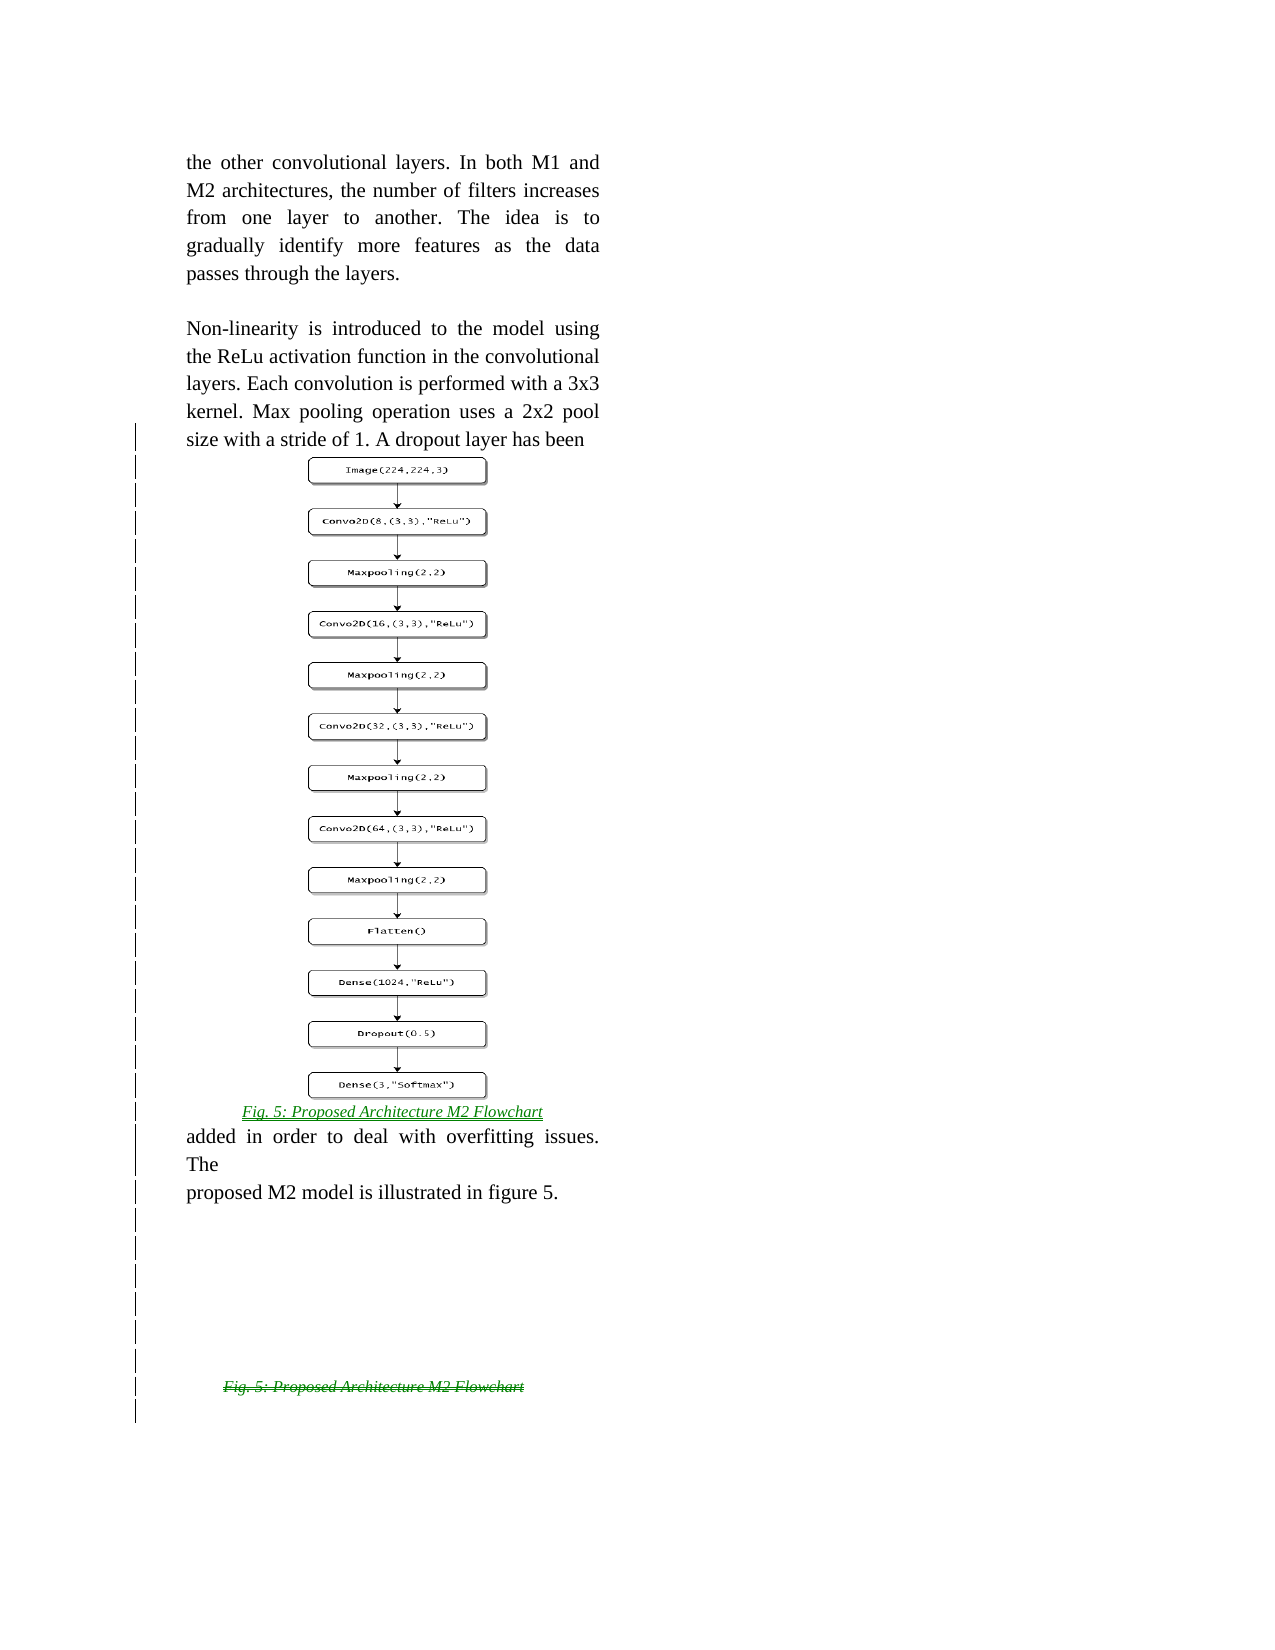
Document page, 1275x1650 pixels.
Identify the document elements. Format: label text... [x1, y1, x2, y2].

picture [308, 457, 488, 1100]
text added in order to deal with overfitting issues. The [186, 1124, 600, 1176]
text proposed M2 model is illustrated in figure 5. [186, 1180, 600, 1204]
text Non-linearity is introduced to the model using the ReLu activation function in the convolutional layers. Each convolution is performed with a 3x3 kernel. Max pooling operation uses a 2x2 pool size with a stride of 1. A dropout layer has been [186, 316, 600, 451]
